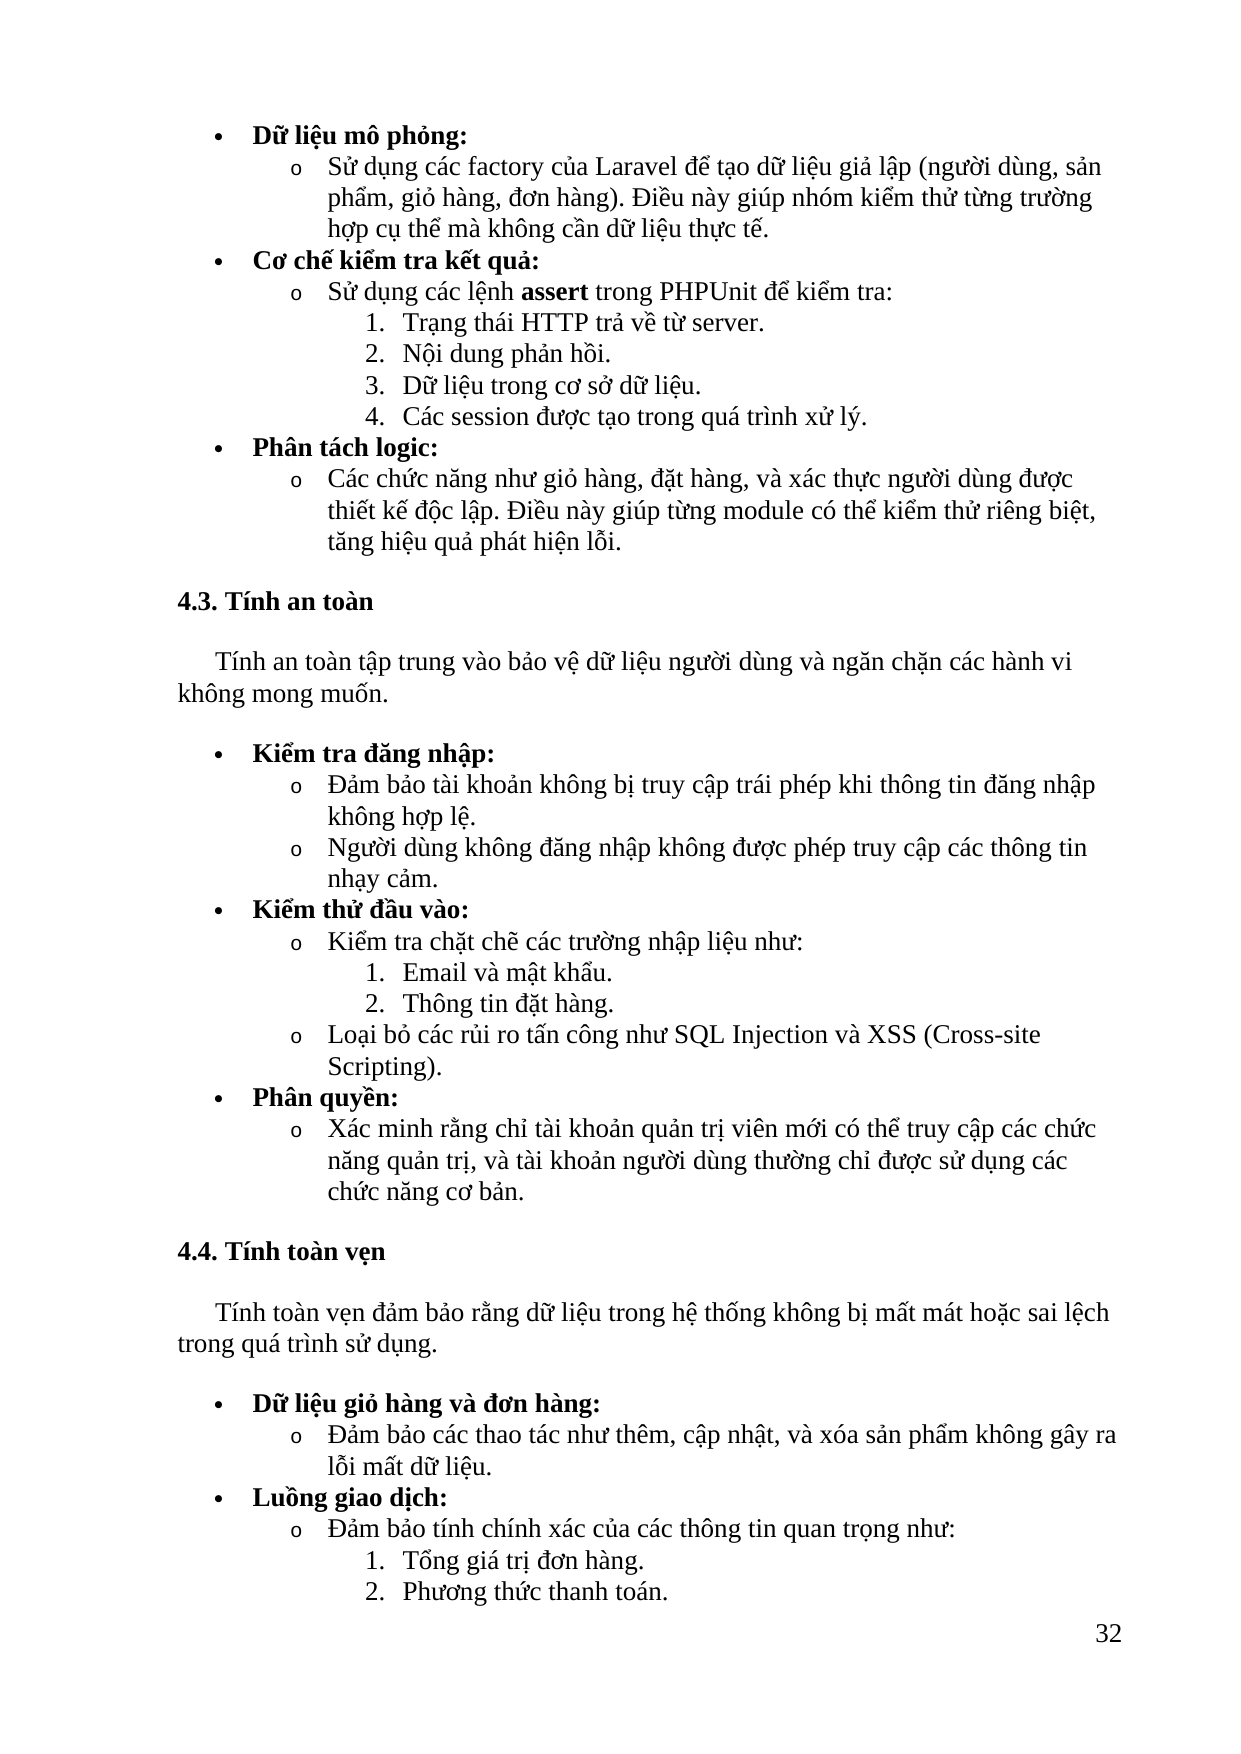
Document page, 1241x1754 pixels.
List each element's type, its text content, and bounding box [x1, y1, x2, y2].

list Nội dung phản hồi. [365, 338, 1122, 369]
list Sử dụng các factory của Laravel để tạo dữ liệu giả lập (người dùng, sản phẩm, giỏ hàng, đơn hàng). Điều này giúp nhóm kiểm thử từng trường hợp cụ thể mà không cần dữ liệu thực tế. [290, 150, 1122, 244]
list Cơ chế kiểm tra kết quả: [215, 244, 1122, 275]
text 4.3. Tính an toàn [177, 585, 1122, 616]
list Tổng giá trị đơn hàng. [365, 1544, 1122, 1575]
list Các chức năng như giỏ hàng, đặt hàng, và xác thực người dùng được thiết kế độc lập. Điều này giúp từng module có thể kiểm thử riêng biệt, tăng hiệu quả phát hiện lỗi. [290, 462, 1122, 556]
text Tính an toàn tập trung vào bảo vệ dữ liệu người dùng và ngăn chặn các hành vi không mong muốn. [177, 646, 1122, 708]
list Phân tách logic: [215, 431, 1122, 462]
list Email và mật khẩu. [365, 956, 1122, 987]
list Đảm bảo tài khoản không bị truy cập trái phép khi thông tin đăng nhập không hợp lệ. [290, 768, 1122, 831]
list Đảm bảo tính chính xác của các thông tin quan trọng như: [290, 1512, 1122, 1544]
text 4.4. Tính toàn vẹn [177, 1235, 1122, 1267]
list Người dùng không đăng nhập không được phép truy cập các thông tin nhạy cảm. [290, 831, 1122, 893]
list Đảm bảo các thao tác như thêm, cập nhật, và xóa sản phẩm không gây ra lỗi mất dữ liệu. [290, 1418, 1122, 1481]
text Tính toàn vẹn đảm bảo rằng dữ liệu trong hệ thống không bị mất mát hoặc sai lệch trong quá trình sử dụng. [177, 1296, 1122, 1358]
list Xác minh rằng chỉ tài khoản quản trị viên mới có thể truy cập các chức năng quản trị, và tài khoản người dùng thường chỉ được sử dụng các chức năng cơ bản. [290, 1112, 1122, 1206]
list Dữ liệu giỏ hàng và đơn hàng: [215, 1387, 1122, 1418]
list Sử dụng các lệnh assert trong PHPUnit để kiểm tra: [290, 275, 1122, 306]
list Phân quyền: [215, 1081, 1122, 1112]
list Các session được tạo trong quá trình xử lý. [365, 400, 1122, 431]
list Kiểm tra chặt chẽ các trường nhập liệu như: [290, 925, 1122, 956]
list Dữ liệu trong cơ sở dữ liệu. [365, 369, 1122, 400]
list Trạng thái HTTP trả về từ server. [365, 306, 1122, 338]
list Phương thức thanh toán. [365, 1575, 1122, 1606]
list Dữ liệu mô phỏng: [215, 119, 1122, 150]
list Loại bỏ các rủi ro tấn công như SQL Injection và XSS (Cross-site Scripting). [290, 1018, 1122, 1081]
list Kiểm thử đầu vào: [215, 893, 1122, 925]
list Kiểm tra đăng nhập: [215, 737, 1122, 768]
list Luồng giao dịch: [215, 1481, 1122, 1512]
list Thông tin đặt hàng. [365, 987, 1122, 1018]
